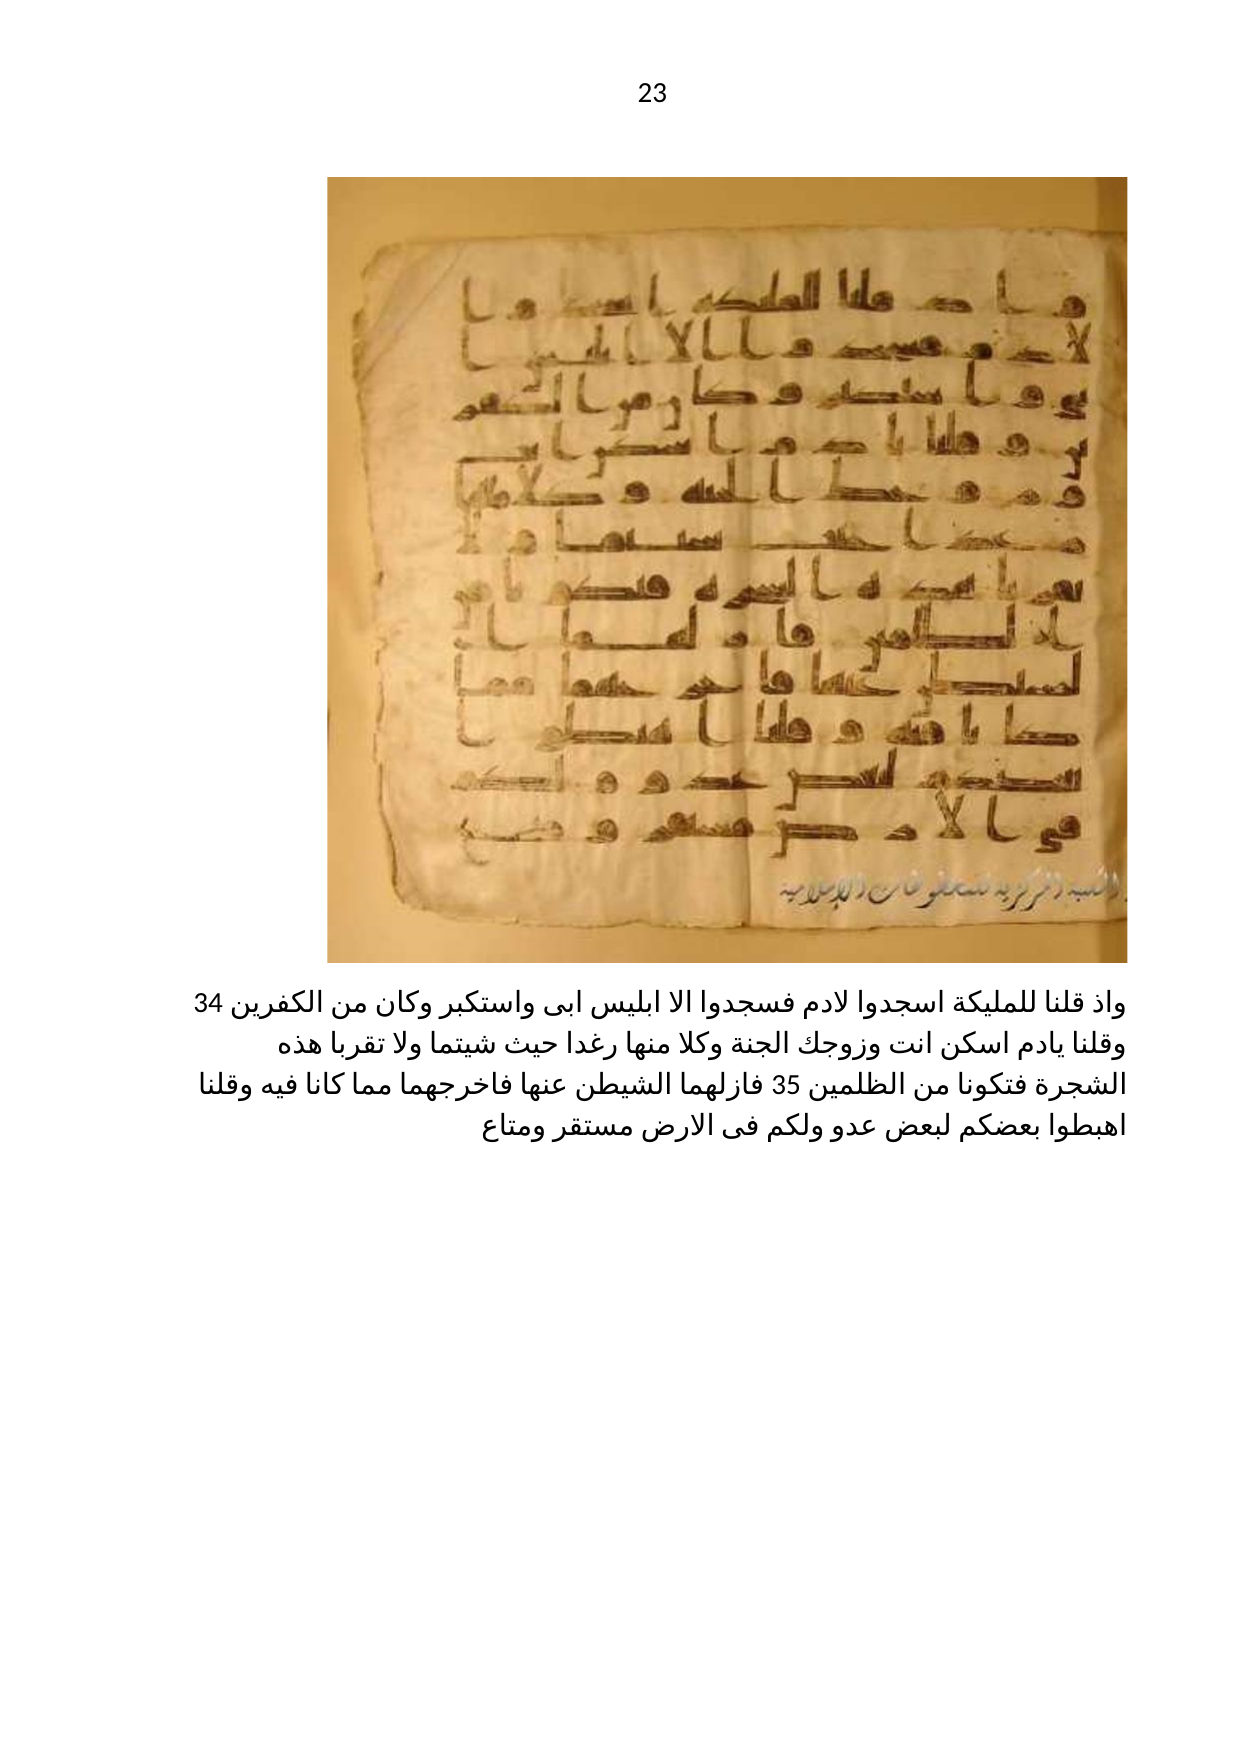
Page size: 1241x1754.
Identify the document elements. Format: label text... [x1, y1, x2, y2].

text واذ قلنا للمليكة اسجدوا لادم فسجدوا الا ابليس ابى واستكبر وكان من الكفرين 34 وقلنا يادم اسكن انت وزوجك الجنة وكلا منها رغدا حيث شيتما ولا تقربا هذه الشجرة فتكونا من الظلمين 35 فازلهما الشيطن عنها فاخرجهما مما كانا فيه وقلنا اهبطوا بعضكم لبعض عدو ولكم فى الارض مستقر ومتاع [177, 984, 1128, 1143]
picture [327, 177, 1128, 963]
